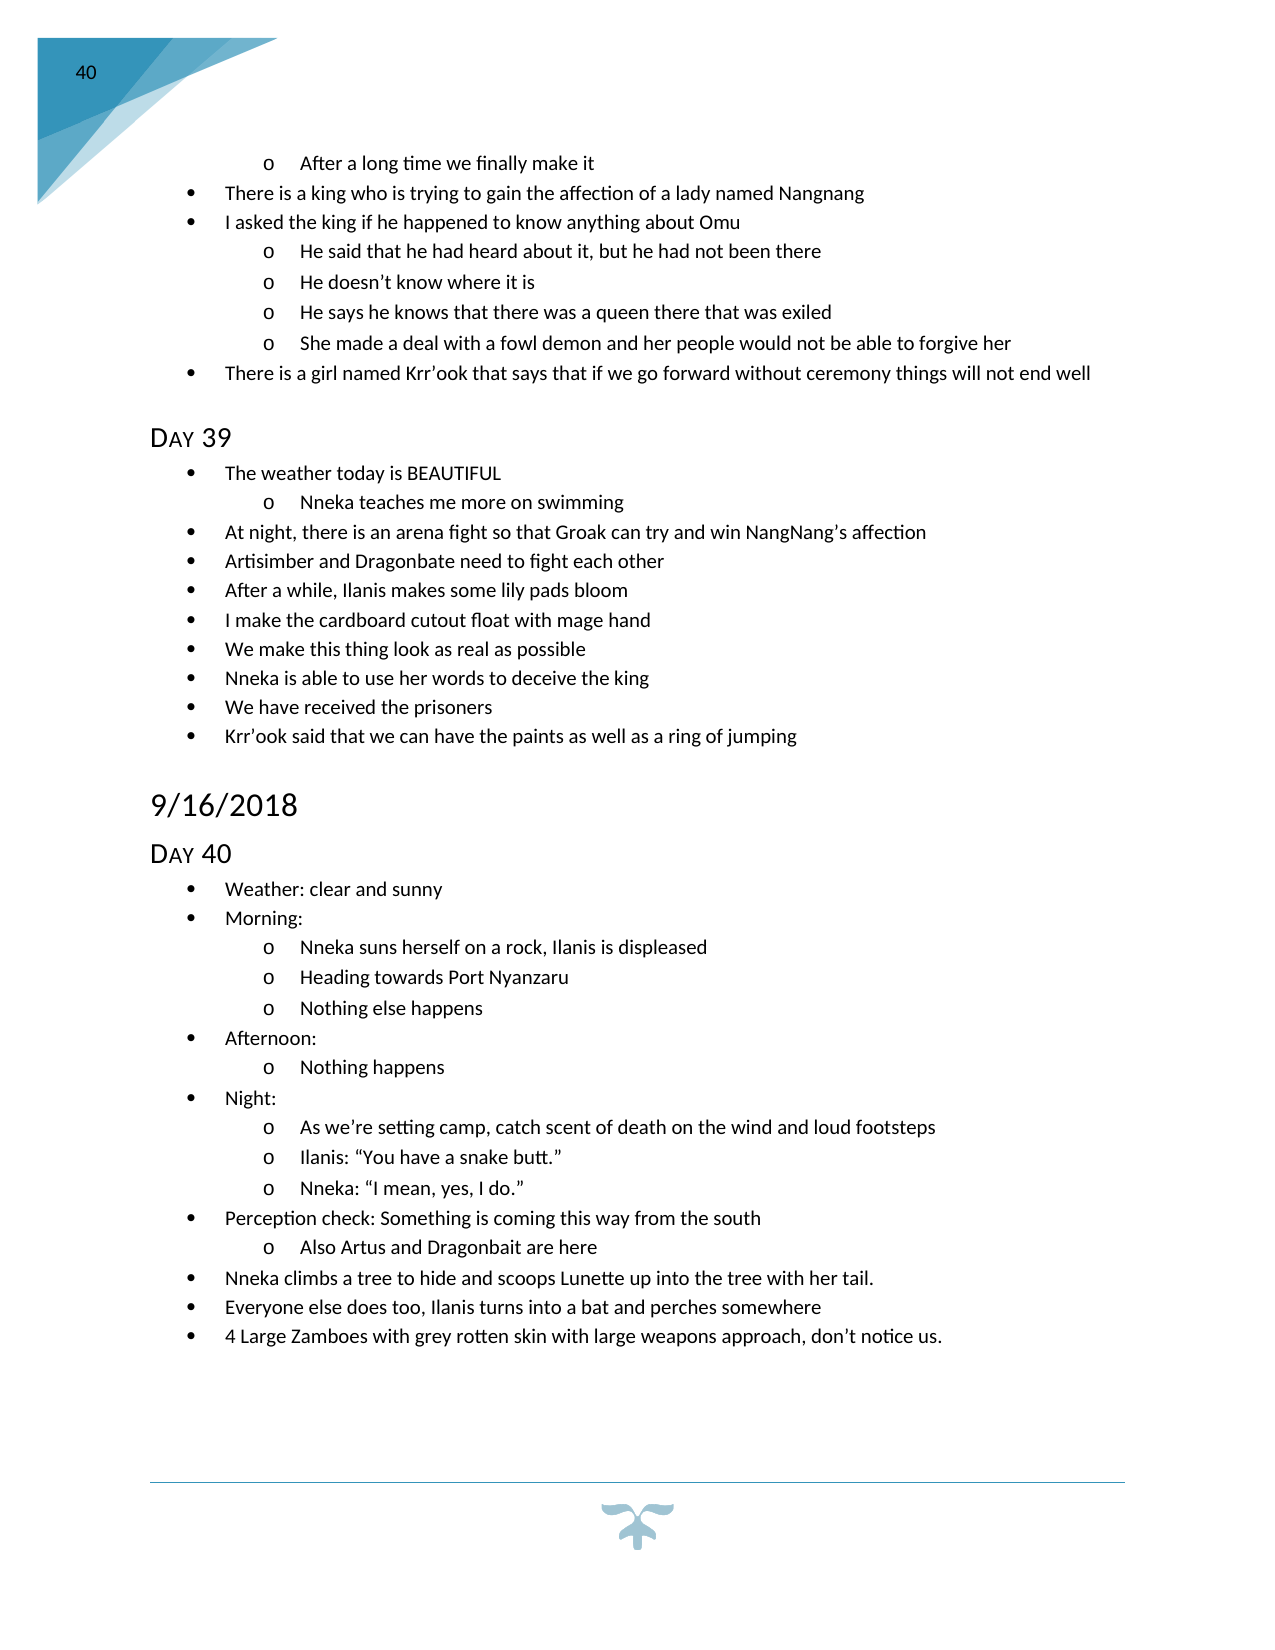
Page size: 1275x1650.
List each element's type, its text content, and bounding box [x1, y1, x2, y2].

subtitle Day 39 [150, 419, 1125, 454]
list The weather today is BEAUTIFUL [187, 460, 1125, 485]
list We have received the prisoners [187, 694, 1125, 720]
list Nneka suns herself on a rock, Ilanis is displeased [262, 934, 1125, 961]
list Nothing happens [262, 1054, 1125, 1081]
subtitle 9/16/2018 [150, 784, 1125, 824]
list She made a deal with a fowl demon and her people would not be able to forgive her [262, 330, 1125, 356]
list Afternoon: [187, 1025, 1125, 1051]
list Night: [187, 1085, 1125, 1110]
list Heading towards Port Nyanzaru [262, 964, 1125, 991]
list Weather: clear and sunny [187, 876, 1125, 901]
list Krr’ook said that we can have the paints as well as a ring of jumping [187, 723, 1125, 749]
list Nothing else happens [262, 995, 1125, 1021]
list Also Artus and Dragonbait are here [262, 1234, 1125, 1261]
list Nneka: “I mean, yes, I do.” [262, 1175, 1125, 1201]
list He said that he had heard about it, but he had not been there [262, 239, 1125, 265]
list Ilanis: “You have a snake butt.” [262, 1144, 1125, 1171]
list 4 Large Zamboes with grey rotten skin with large weapons approach, don’t notice us. [187, 1323, 1125, 1349]
list I make the cardboard cutout float with mage hand [187, 607, 1125, 632]
list At night, there is an arena fight so that Groak can try and win NangNang’s affection [187, 519, 1125, 545]
list Artisimber and Dragonbate need to fight each other [187, 548, 1125, 574]
list We make this thing look as real as possible [187, 636, 1125, 661]
picture [37, 37, 279, 206]
list There is a king who is trying to gain the affection of a lady named Nangnang [187, 180, 1125, 206]
list After a long time we finally make it [262, 150, 1125, 176]
list Nneka is able to use her words to deceive the king [187, 665, 1125, 691]
list He doesn’t know where it is [262, 269, 1125, 296]
list There is a girl named Krr’ook that says that if we go forward without ceremony things will not end well [187, 360, 1125, 386]
list Nneka teaches me more on swimming [262, 489, 1125, 515]
list He says he knows that there was a queen there that was exiled [262, 299, 1125, 326]
subtitle Day 40 [150, 835, 1125, 870]
list I asked the king if he happened to know anything about Omu [187, 209, 1125, 235]
list As we’re setting camp, catch scent of death on the wind and loud footsteps [262, 1114, 1125, 1141]
list Nneka climbs a tree to hide and scoops Lunette up into the tree with her tail. [187, 1265, 1125, 1290]
list After a while, Ilanis makes some lily pads bloom [187, 578, 1125, 603]
list Everyone else does too, Ilanis turns into a bat and perches somewhere [187, 1294, 1125, 1319]
list Perception check: Something is coming this way from the south [187, 1205, 1125, 1231]
list Morning: [187, 905, 1125, 930]
